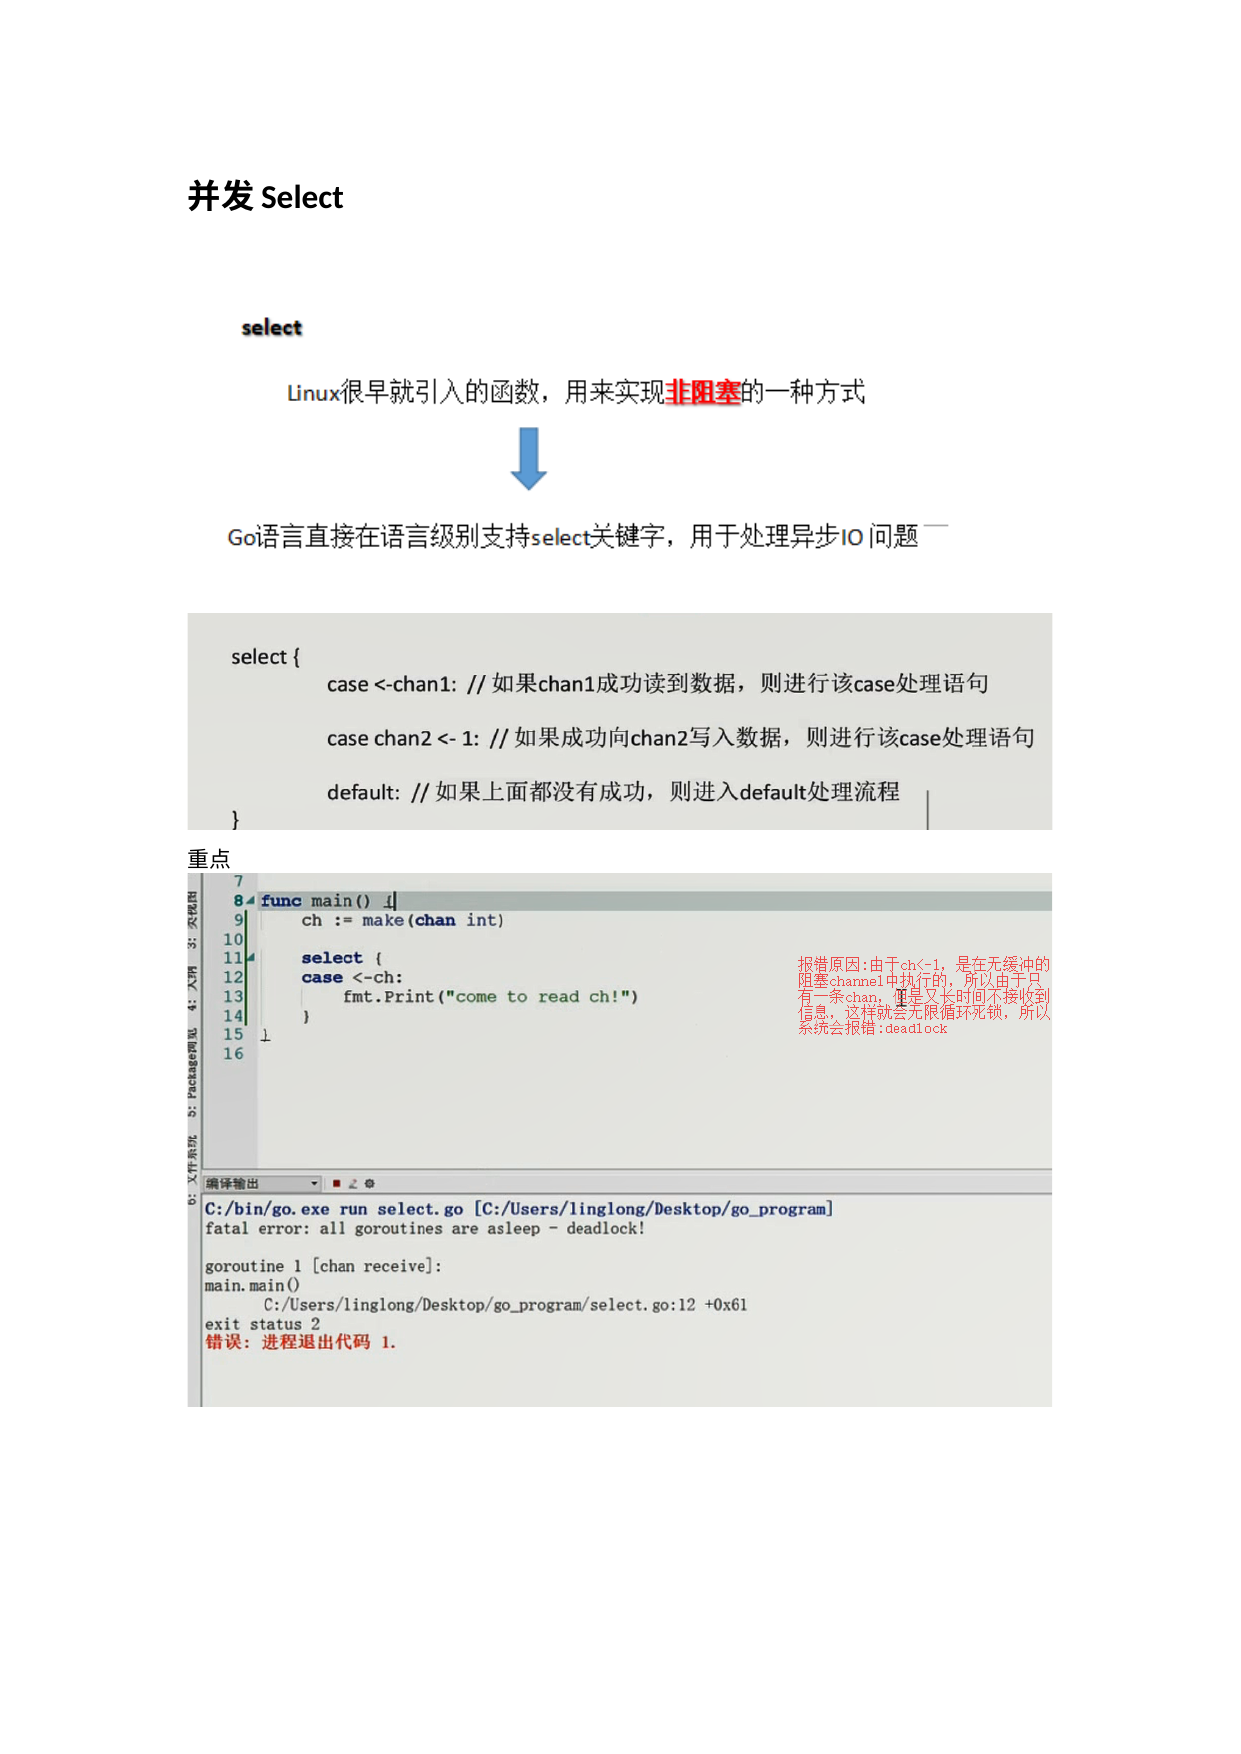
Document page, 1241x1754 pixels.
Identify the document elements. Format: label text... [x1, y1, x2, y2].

picture [187, 288, 949, 594]
text 重点 [187, 841, 1053, 873]
picture [187, 613, 1053, 830]
subtitle 并发Select [187, 162, 1053, 227]
picture [187, 873, 1053, 1407]
